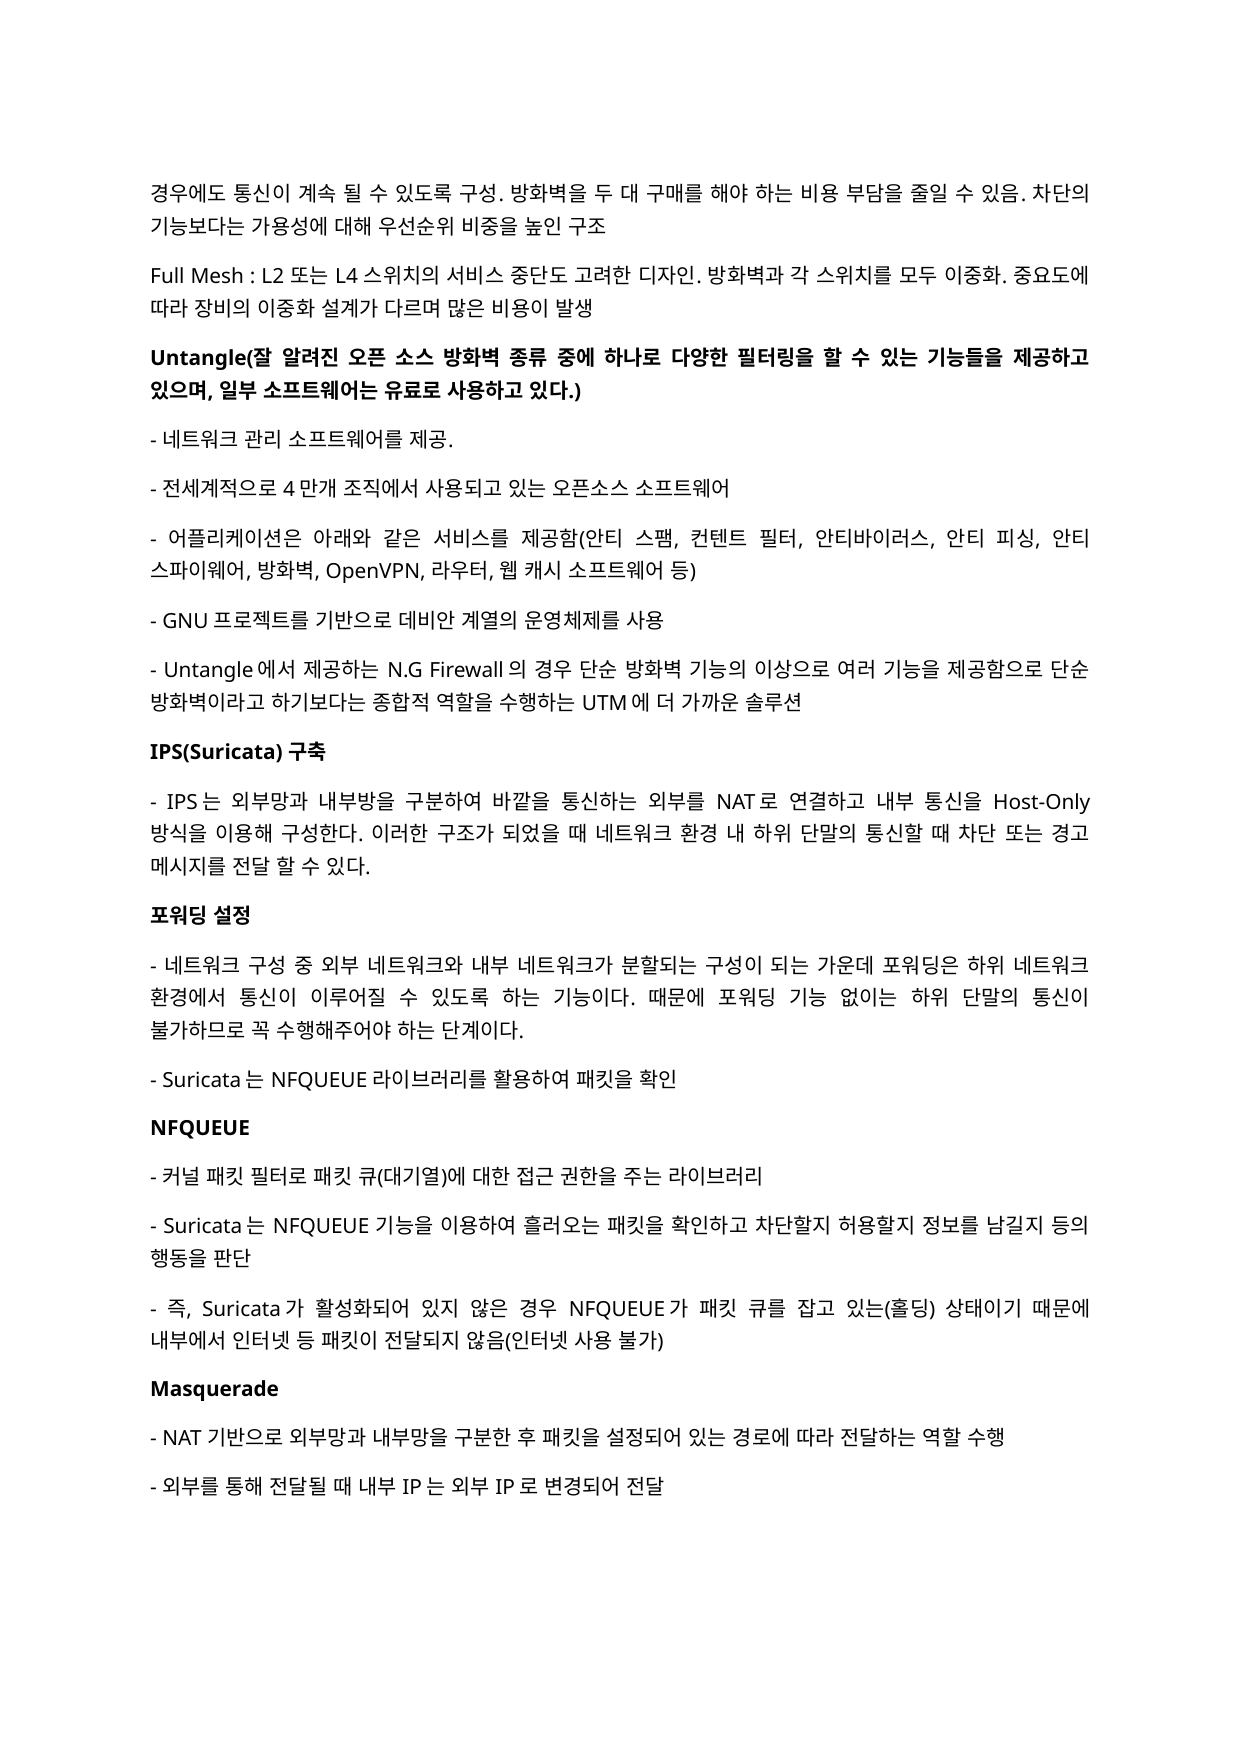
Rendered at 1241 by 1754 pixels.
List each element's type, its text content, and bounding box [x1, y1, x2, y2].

text - 즉, Suricata가 활성화되어 있지 않은 경우 NFQUEUE가 패킷 큐를 잡고 있는(홀딩) 상태이기 때문에 내부에서 인터넷 등 패킷이 전달되지 않음(인터넷 사용 불가) [150, 1292, 1090, 1355]
text Untangle(잘 알려진 오픈 소스 방화벽 종류 중에 하나로 다양한 필터링을 할 수 있는 기능들을 제공하고 있으며, 일부 소프트웨어는 유료로 사용하고 있다.) [150, 341, 1090, 404]
text Masquerade [150, 1374, 1090, 1402]
text 포워딩 설정 [150, 900, 1090, 930]
text - IPS는 외부망과 내부방을 구분하여 바깥을 통신하는 외부를 NAT로 연결하고 내부 통신을 Host-Only 방식을 이용해 구성한다. 이러한 구조가 되었을 때 네트워크 환경 내 하위 단말의 통신할 때 차단 또는 경고 메시지를 전달 할 수 있다. [150, 785, 1090, 881]
text - 어플리케이션은 아래와 같은 서비스를 제공함(안티 스팸, 컨텐트 필터, 안티바이러스, 안티 피싱, 안티 스파이웨어, 방화벽, OpenVPN, 라우터, 웹 캐시 소프트웨어 등) [150, 522, 1090, 585]
text - GNU 프로젝트를 기반으로 데비안 계열의 운영체제를 사용 [150, 604, 1090, 634]
text - 네트워크 관리 소프트웨어를 제공. [150, 423, 1090, 453]
text - NAT 기반으로 외부망과 내부망을 구분한 후 패킷을 설정되어 있는 경로에 따라 전달하는 역할 수행 [150, 1421, 1090, 1451]
text Full Mesh : L2 또는 L4 스위치의 서비스 중단도 고려한 디자인. 방화벽과 각 스위치를 모두 이중화. 중요도에 따라 장비의 이중화 설계가 다르며 많은 비용이 발생 [150, 259, 1090, 322]
text IPS(Suricata) 구축 [150, 736, 1090, 766]
text NFQUEUE [150, 1113, 1090, 1142]
text - 외부를 통해 전달될 때 내부 IP는 외부 IP로 변경되어 전달 [150, 1471, 1090, 1501]
text - Suricata는 NFQUEUE 기능을 이용하여 흘러오는 패킷을 확인하고 차단할지 허용할지 정보를 남길지 등의 행동을 판단 [150, 1210, 1090, 1273]
text - Suricata는 NFQUEUE 라이브러리를 활용하여 패킷을 확인 [150, 1064, 1090, 1094]
text - 커널 패킷 필터로 패킷 큐(대기열)에 대한 접근 권한을 주는 라이브러리 [150, 1160, 1090, 1191]
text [150, 177, 1090, 240]
text - 전세계적으로 4만개 조직에서 사용되고 있는 오픈소스 소프트웨어 [150, 473, 1090, 503]
text - 네트워크 구성 중 외부 네트워크와 내부 네트워크가 분할되는 구성이 되는 가운데 포워딩은 하위 네트워크 환경에서 통신이 이루어질 수 있도록 하는 기능이다. 때문에 포워딩 기능 없이는 하위 단말의 통신이 불가하므로 꼭 수행해주어야 하는 단계이다. [150, 949, 1090, 1045]
text - Untangle에서 제공하는 N.G Firewall의 경우 단순 방화벽 기능의 이상으로 여러 기능을 제공함으로 단순 방화벽이라고 하기보다는 종합적 역할을 수행하는 UTM에 더 가까운 솔루션 [150, 653, 1090, 716]
